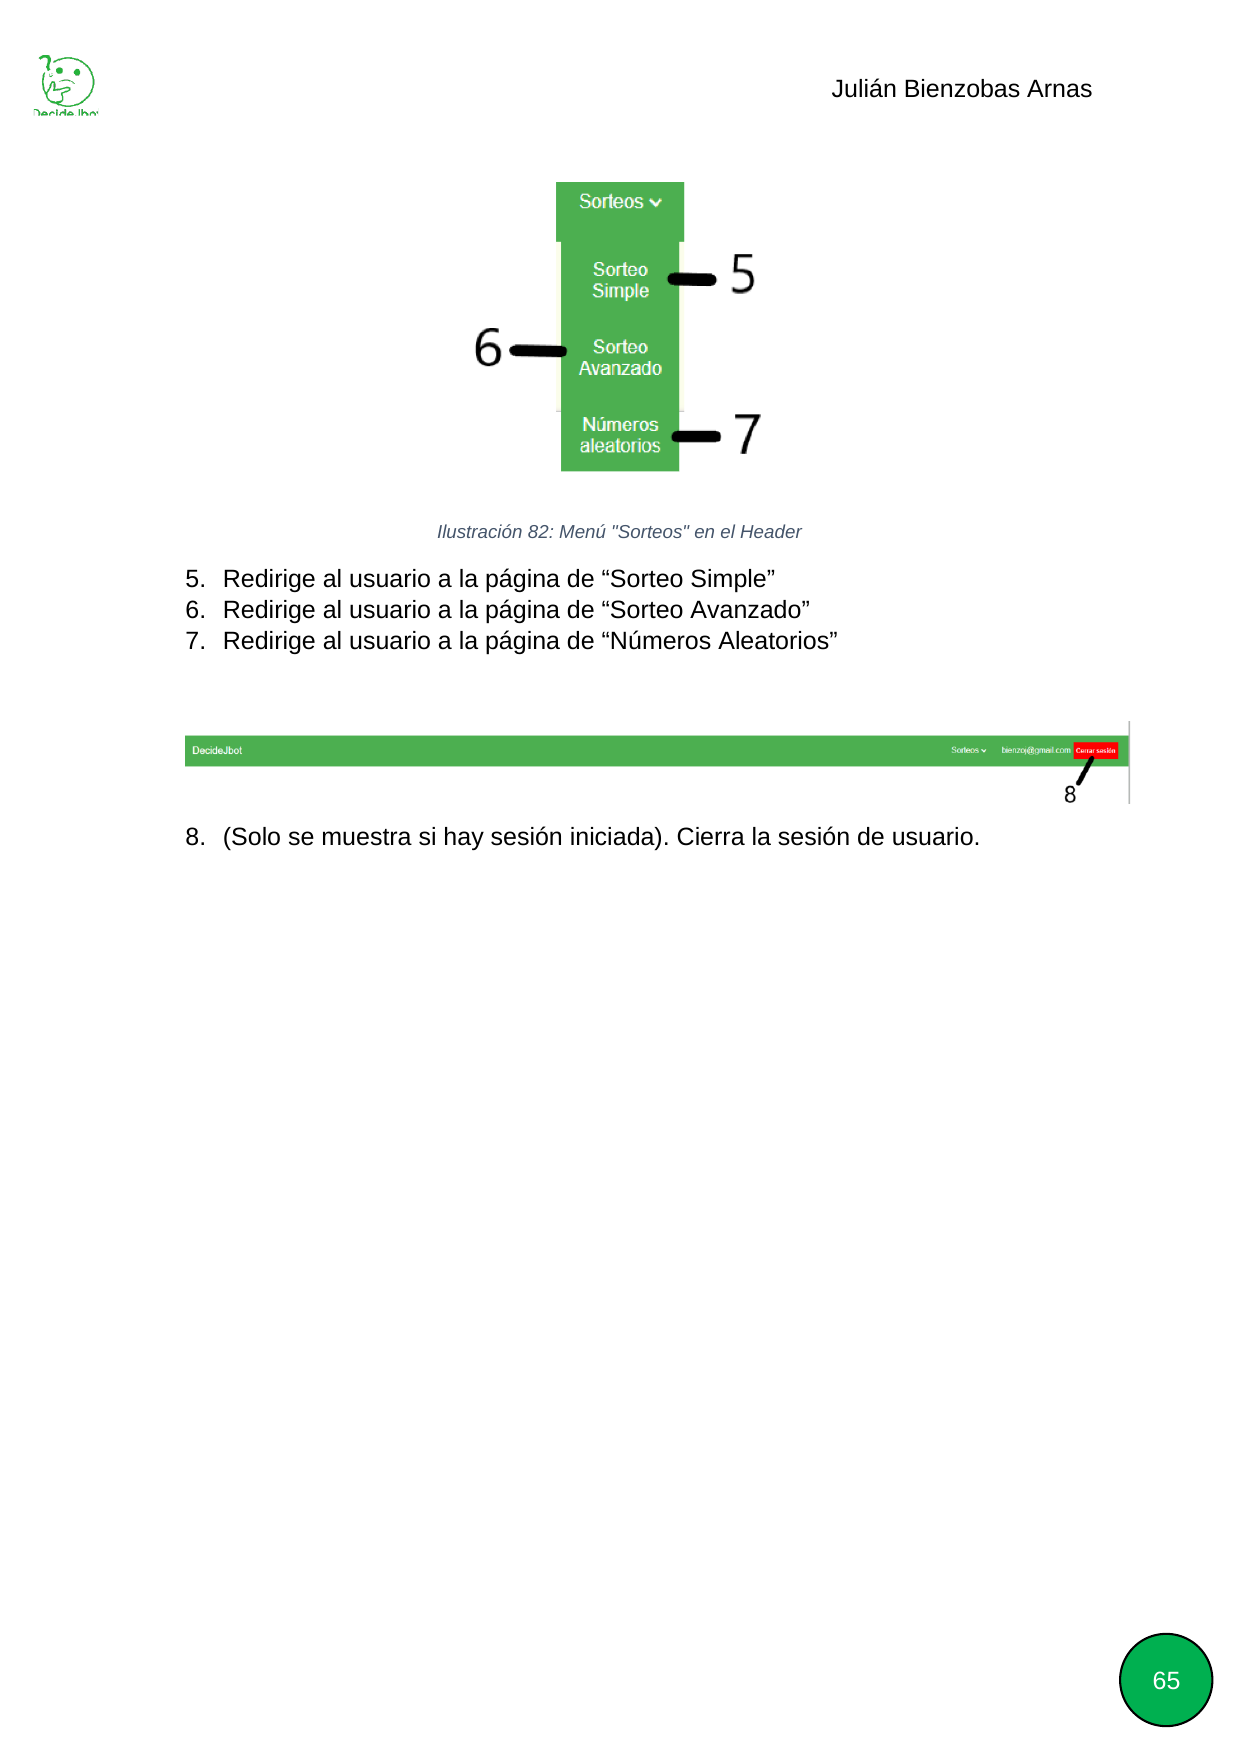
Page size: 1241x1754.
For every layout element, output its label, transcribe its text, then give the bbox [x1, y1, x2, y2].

list (Solo se muestra si hay sesión iniciada). Cierra la sesión de usuario. [185, 822, 1092, 851]
list Redirige al usuario a la página de “Números Aleatorios” [185, 626, 1092, 654]
list Redirige al usuario a la página de “Sorteo Simple” [185, 564, 1092, 592]
picture [185, 721, 1130, 804]
picture [32, 55, 99, 114]
text Ilustración 82: Menú "Sorteos" en el Header [148, 521, 1092, 543]
picture [428, 147, 813, 503]
list Redirige al usuario a la página de “Sorteo Avanzado” [185, 595, 1092, 623]
